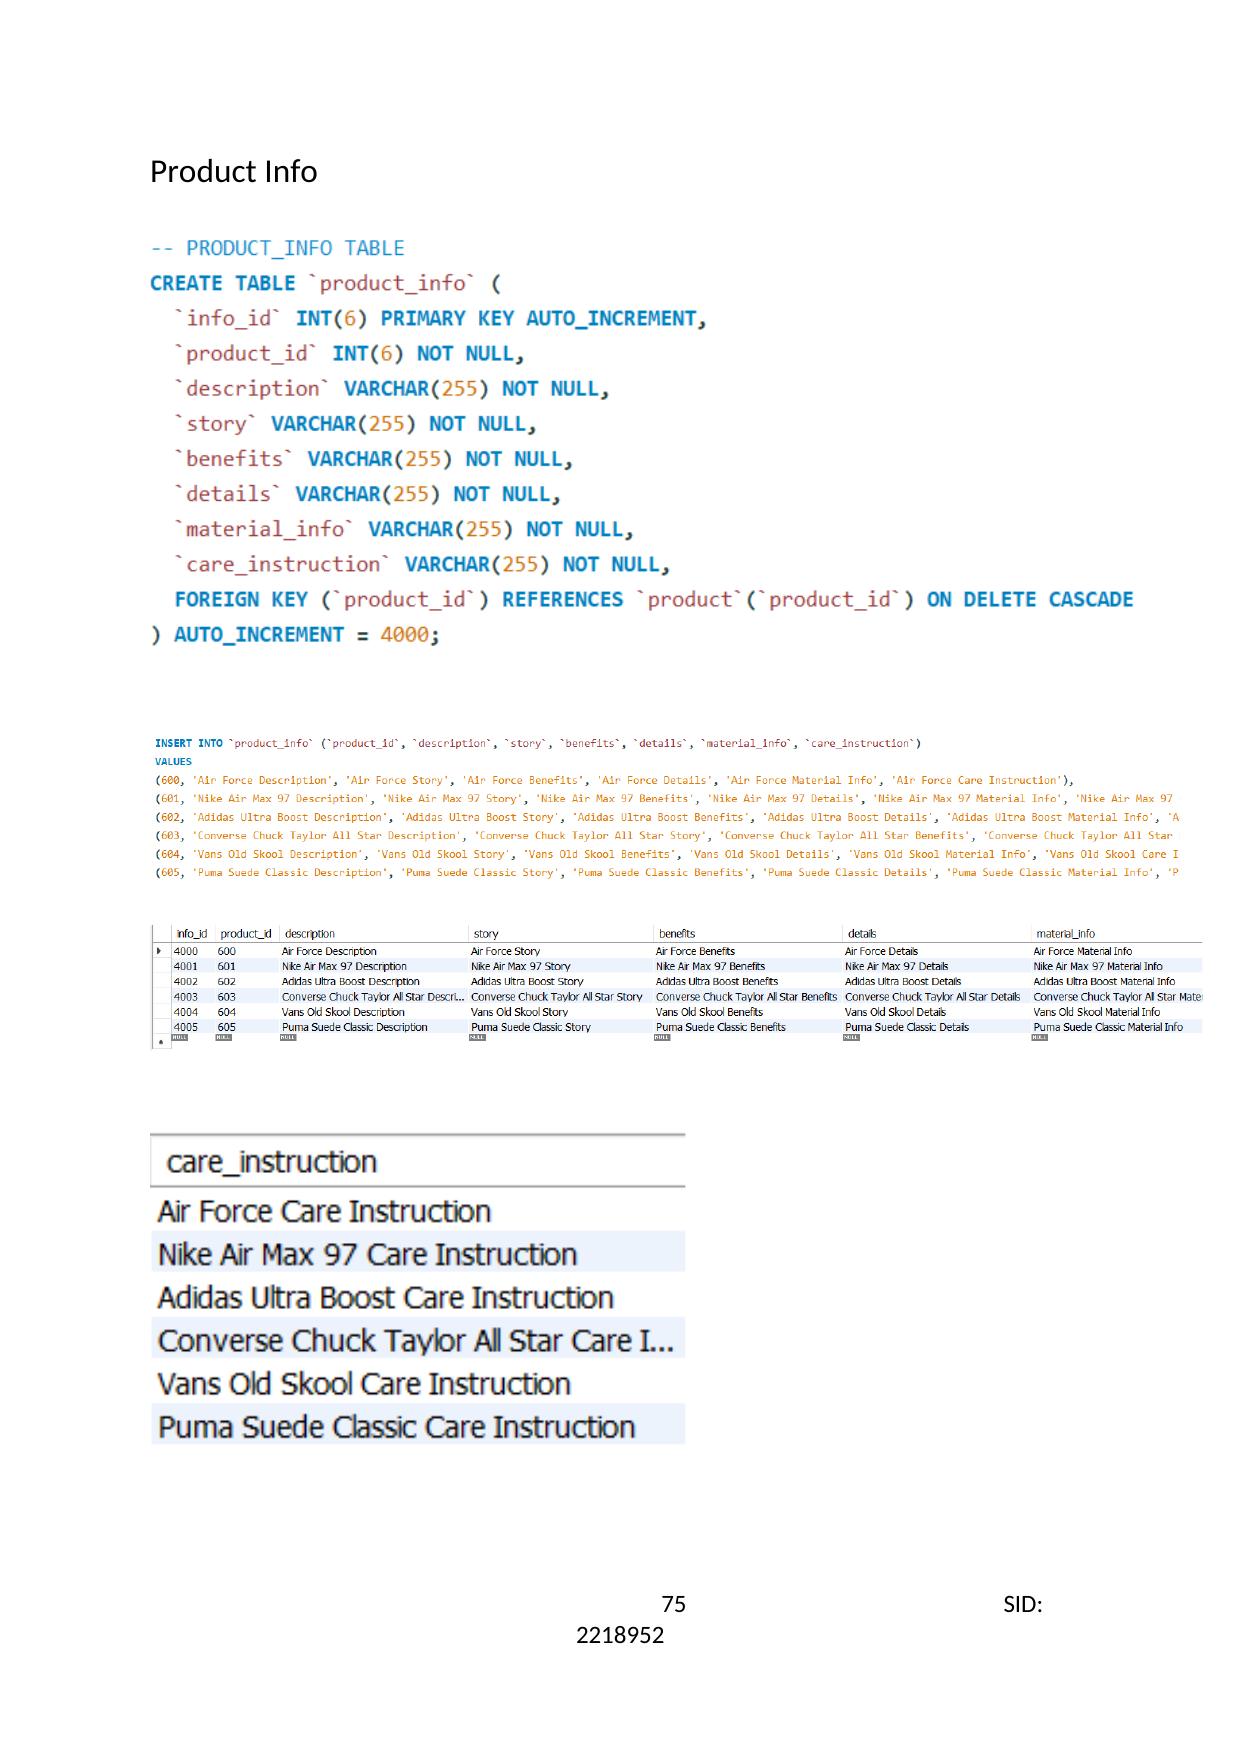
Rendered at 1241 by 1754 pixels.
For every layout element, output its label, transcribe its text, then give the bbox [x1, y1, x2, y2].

picture [150, 231, 1142, 654]
picture [150, 735, 1180, 885]
text Product Info [150, 150, 1090, 191]
picture [150, 1132, 686, 1447]
picture [150, 925, 1203, 1051]
